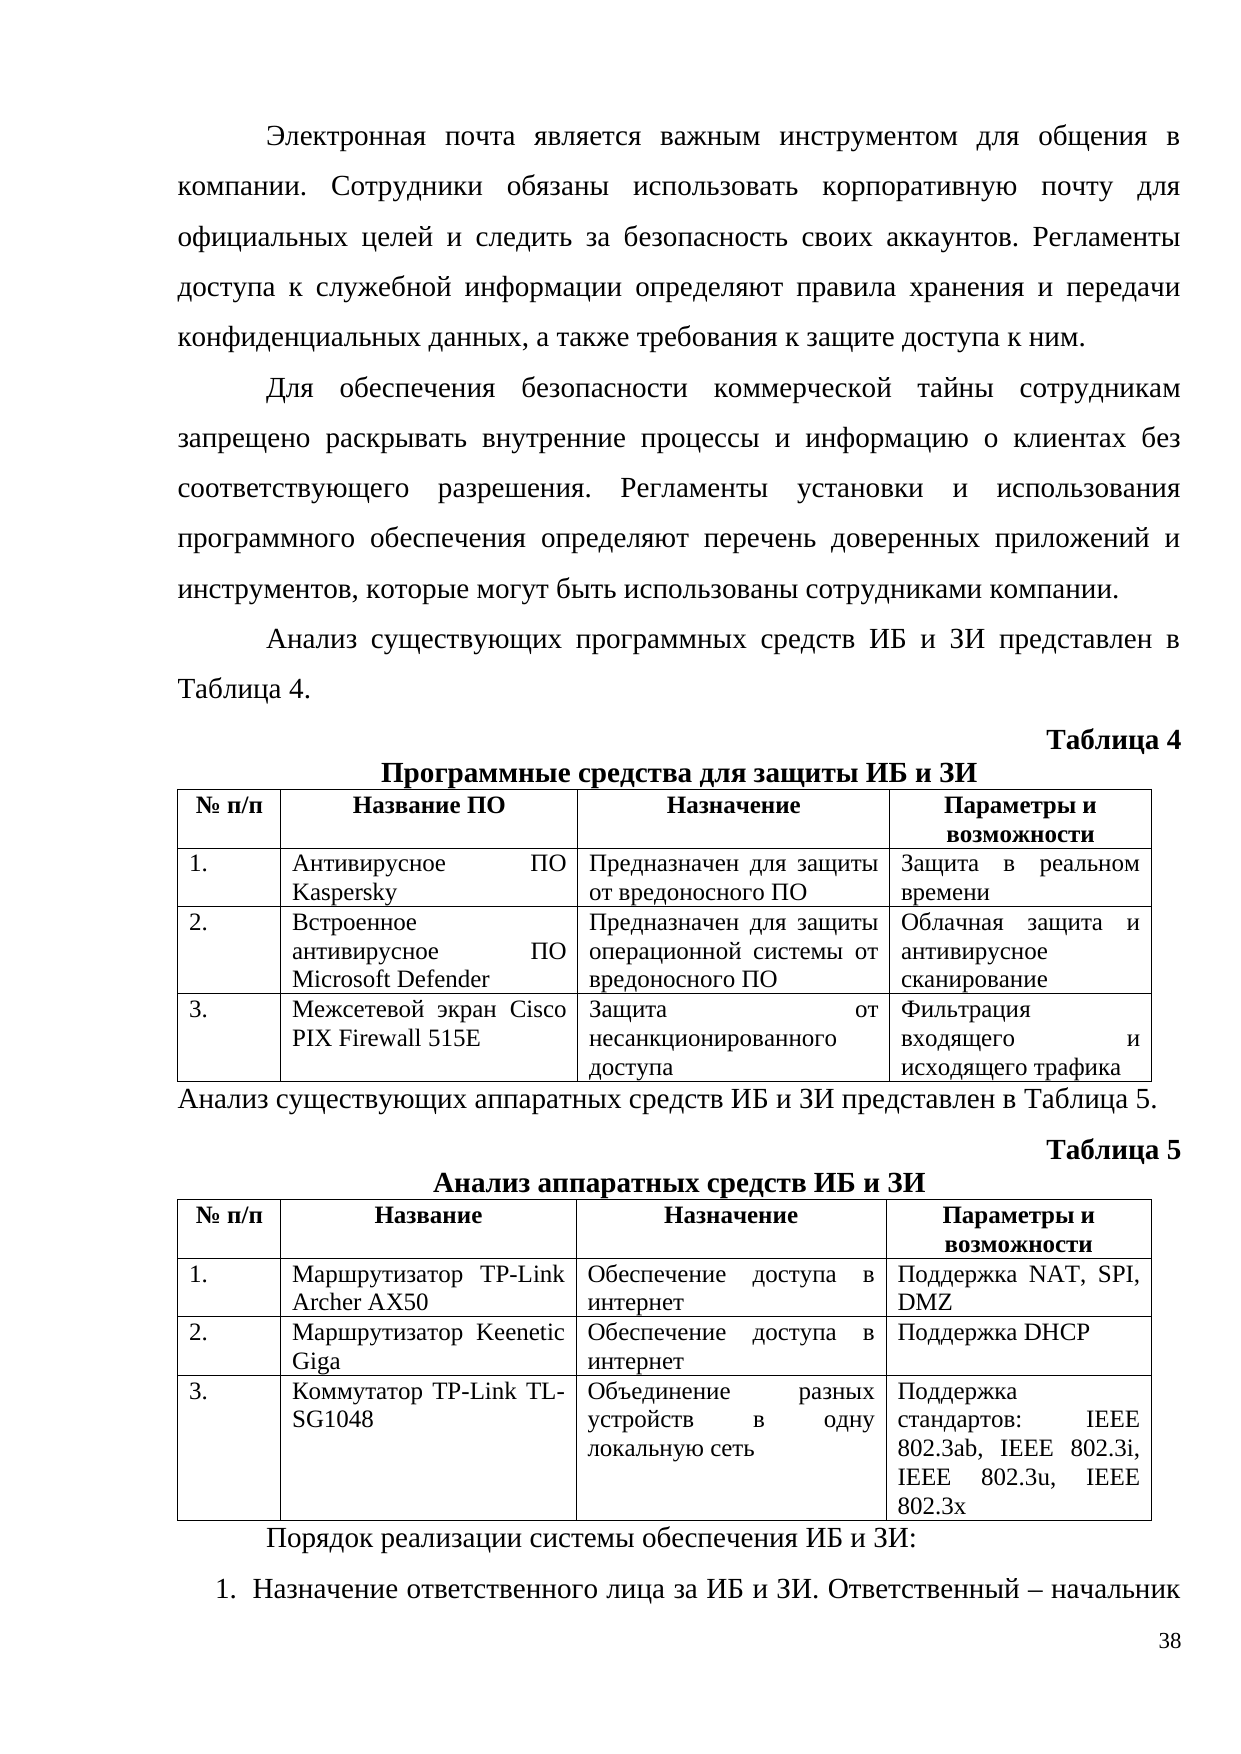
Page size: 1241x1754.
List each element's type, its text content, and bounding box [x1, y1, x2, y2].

text Анализ аппаратных средств ИБ и ЗИ [177, 1166, 1181, 1199]
table_header № п/п [178, 1200, 280, 1258]
text Программные средства для защиты ИБ и ЗИ [177, 755, 1181, 789]
table_cell 2. [178, 1317, 280, 1375]
table_cell 3. [178, 994, 280, 1081]
table_cell Предназначен для защиты от вредоносного ПО [578, 849, 889, 906]
table_cell 2. [178, 907, 280, 993]
table_cell Облачная защита и антивирусное сканирование [890, 907, 1151, 993]
table_cell Обеспечение доступа в интернет [577, 1317, 886, 1375]
table_cell Защита в реальном времени [890, 849, 1151, 906]
table_cell 1. [178, 1259, 280, 1316]
table_cell Коммутатор TP-Link TL-SG1048 [281, 1376, 576, 1519]
table_header Назначение [578, 790, 889, 847]
table_cell Межсетевой экран Cisco PIX Firewall 515E [281, 994, 577, 1081]
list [215, 1571, 1181, 1604]
table_header Название [281, 1200, 576, 1258]
table_cell Фильтрация входящего и исходящего трафика [890, 994, 1151, 1081]
table_cell Антивирусное ПО Kaspersky [281, 849, 577, 906]
table_cell 1. [178, 849, 280, 906]
table_header Назначение [577, 1200, 886, 1258]
table_cell 3. [178, 1376, 280, 1519]
table_cell Маршрутизатор Keenetic Giga [281, 1317, 576, 1375]
table_cell Поддержка NAT, SPI, DMZ [887, 1259, 1151, 1316]
text Порядок реализации системы обеспечения ИБ и ЗИ: [177, 1521, 1181, 1554]
table_cell Поддержка DHCP [887, 1317, 1151, 1375]
table_cell Обеспечение доступа в интернет [577, 1259, 886, 1316]
table_cell Объединение разных устройств в одну локальную сеть [577, 1376, 886, 1519]
table_cell Маршрутизатор TP-Link Archer AX50 [281, 1259, 576, 1316]
table_cell Предназначен для защиты операционной системы от вредоносного ПО [578, 907, 889, 993]
text Электронная почта является важным инструментом для общения в компании. Сотрудники обязаны использовать корпоративную почту для официальных целей и следить за безопасность своих аккаунтов. Регламенты доступа к служебной информации определяют правила хранения и передачи конфиденциальных данных, а также требования к защите доступа к ним. [177, 118, 1181, 353]
table_header Название ПО [281, 790, 577, 847]
table_header Параметры и возможности [890, 790, 1151, 847]
table_cell Поддержка стандартов: IEEE 802.3ab, IEEE 802.3i, IEEE 802.3u, IEEE 802.3x [887, 1376, 1151, 1519]
text Для обеспечения безопасности коммерческой тайны сотрудникам запрещено раскрывать внутренние процессы и информацию о клиентах без соответствующего разрешения. Регламенты установки и использования программного обеспечения определяют перечень доверенных приложений и инструментов, которые могут быть использованы сотрудниками компании. [177, 370, 1181, 604]
table_cell Защита от несанкционированного доступа [578, 994, 889, 1081]
table_header № п/п [178, 790, 280, 847]
text Таблица 4 [177, 722, 1181, 755]
text Анализ существующих программных средств ИБ и ЗИ представлен в таблице 4. [177, 621, 1181, 705]
text Анализ существующих аппаратных средств ИБ и ЗИ представлен в таблице 5. [177, 1082, 1181, 1115]
table_header Параметры и возможности [887, 1200, 1151, 1258]
table_cell Встроенное антивирусное ПО Microsoft Defender [281, 907, 577, 993]
text Таблица 5 [177, 1132, 1181, 1166]
